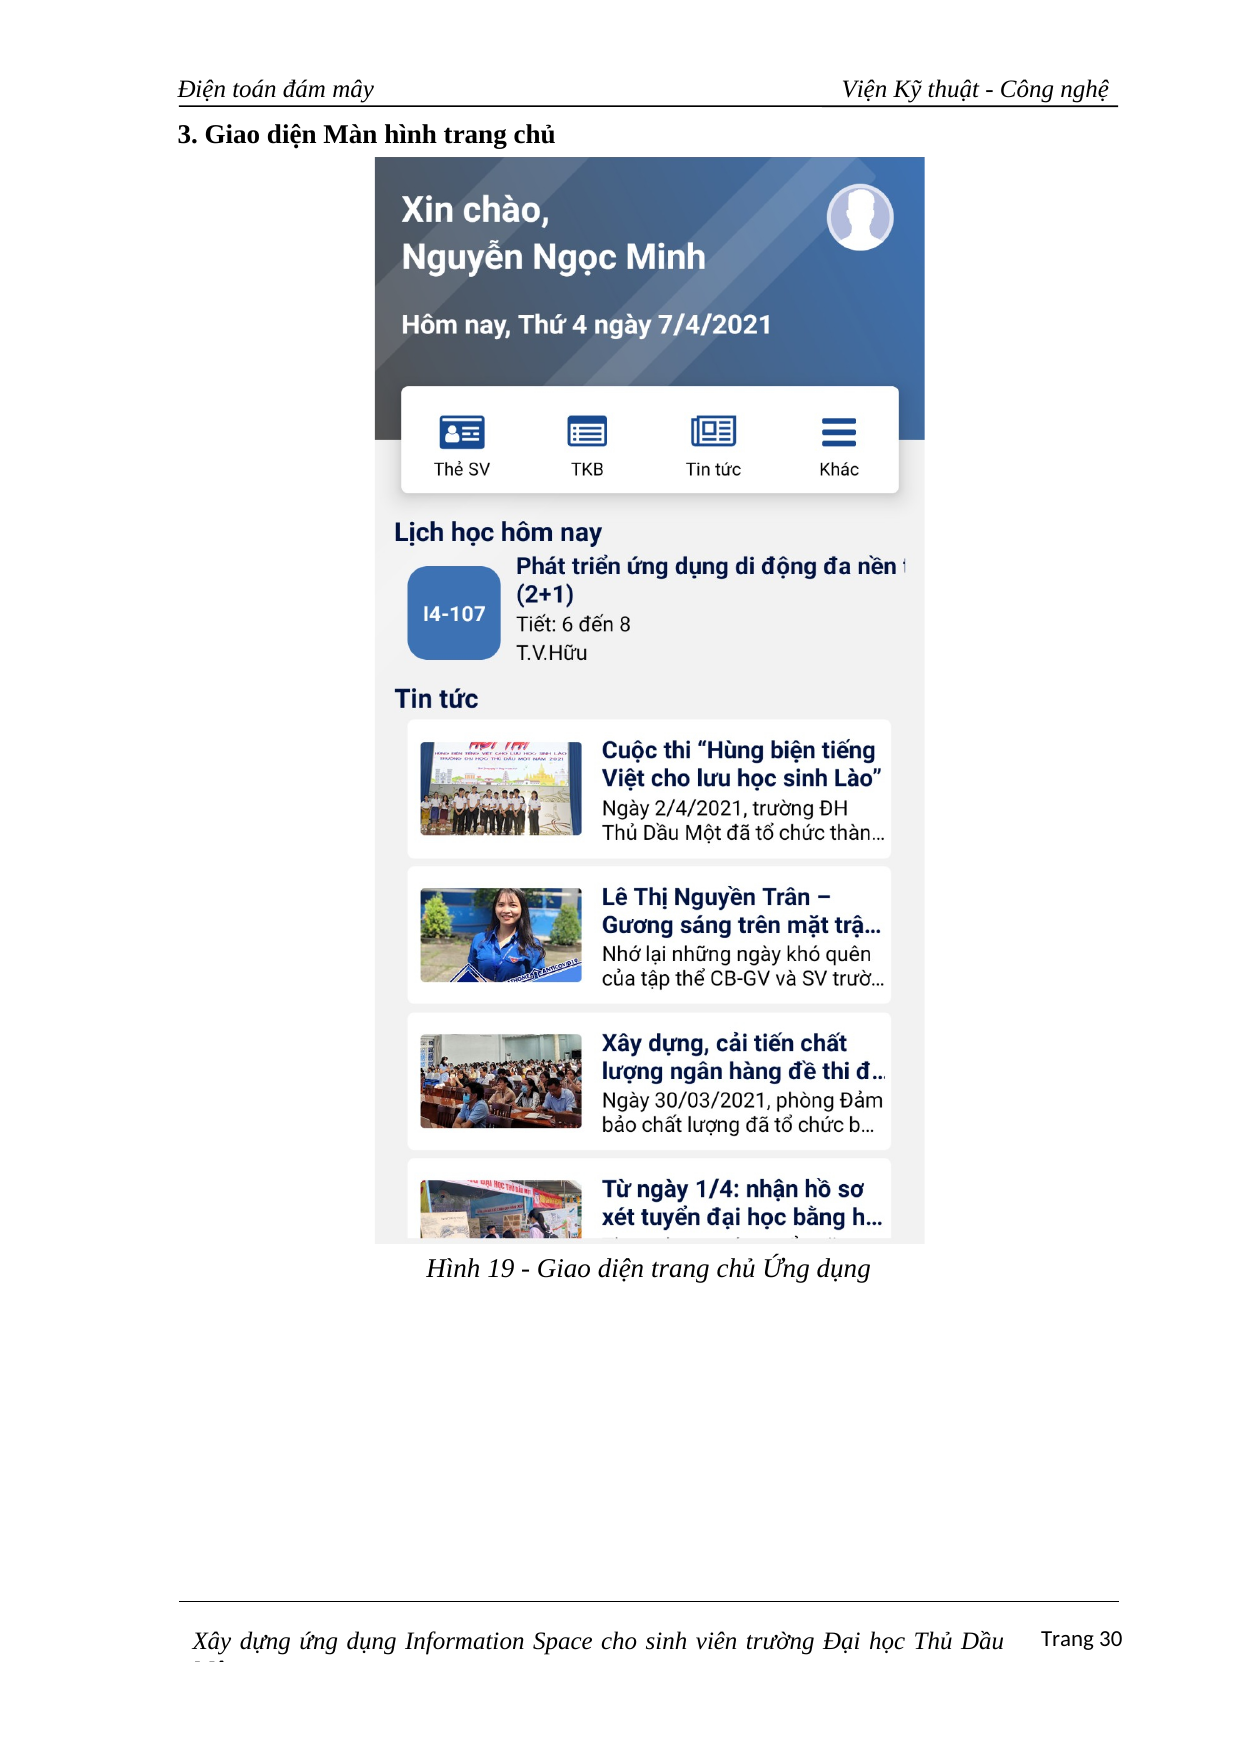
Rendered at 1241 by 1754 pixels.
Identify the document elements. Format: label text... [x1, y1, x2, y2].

picture [374, 157, 925, 1244]
list Hình 19 - Giao diện trang chủ Ứng dụng [177, 1252, 1122, 1283]
text Giao diện Màn hình trang chủ [177, 118, 1122, 149]
